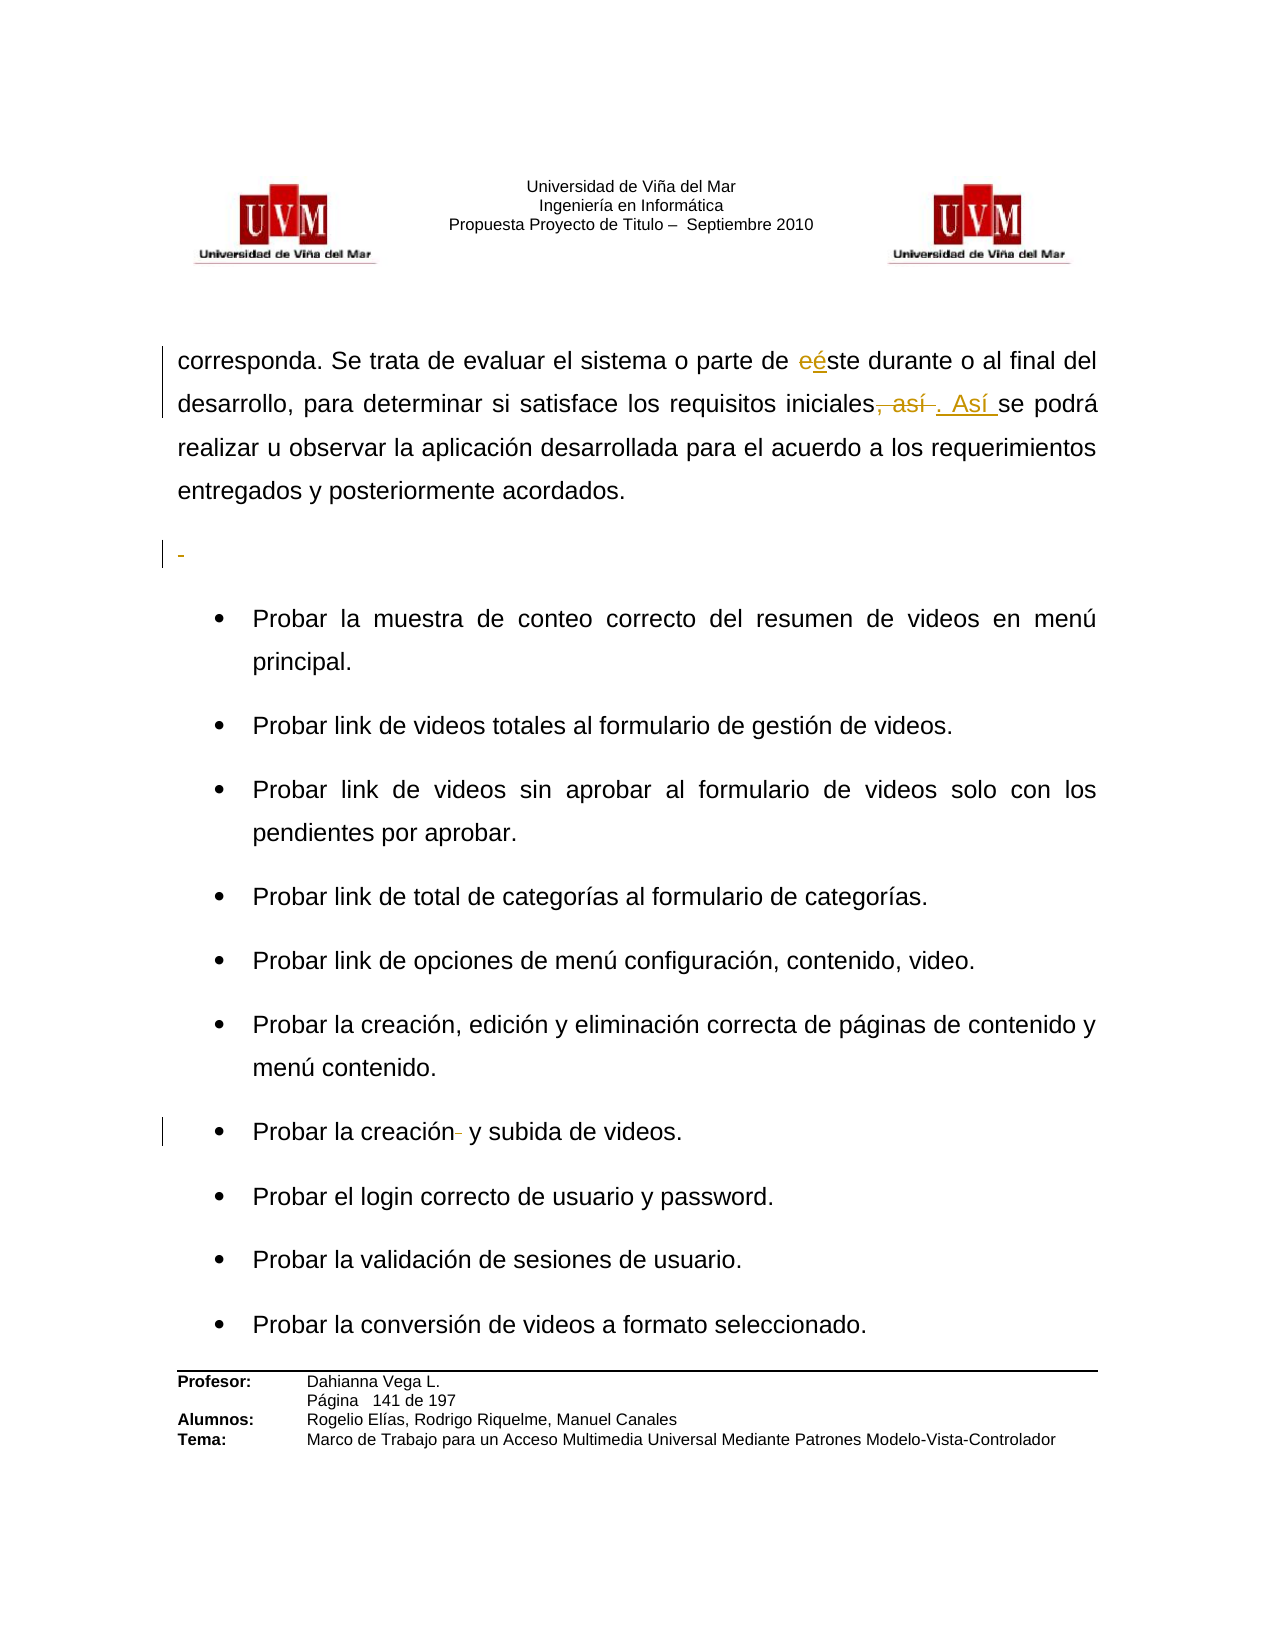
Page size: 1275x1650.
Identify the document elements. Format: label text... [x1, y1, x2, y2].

list Probar la muestra de conteo correcto del resumen de videos en menú principal. [215, 604, 1098, 676]
list Probar link de videos totales al formulario de gestión de videos. [215, 711, 1098, 740]
picture [871, 176, 1084, 267]
list Probar la creación y subida de videos. [215, 1117, 1098, 1146]
list Probar la conversión de videos a formato seleccionado. [215, 1309, 1098, 1338]
list Probar la validación de sesiones de usuario. [215, 1246, 1098, 1274]
list Probar link de total de categorías al formulario de categorías. [215, 882, 1098, 911]
list Probar la creación, edición y eliminación correcta de páginas de contenido y menú contenido. [215, 1010, 1098, 1082]
list Probar el login correcto de usuario y password. [215, 1181, 1098, 1210]
picture [177, 176, 390, 267]
list Probar link de opciones de menú configuración, contenido, video. [215, 946, 1098, 975]
list Probar link de videos sin aprobar al formulario de videos solo con los pendientes por aprobar. [215, 775, 1098, 847]
